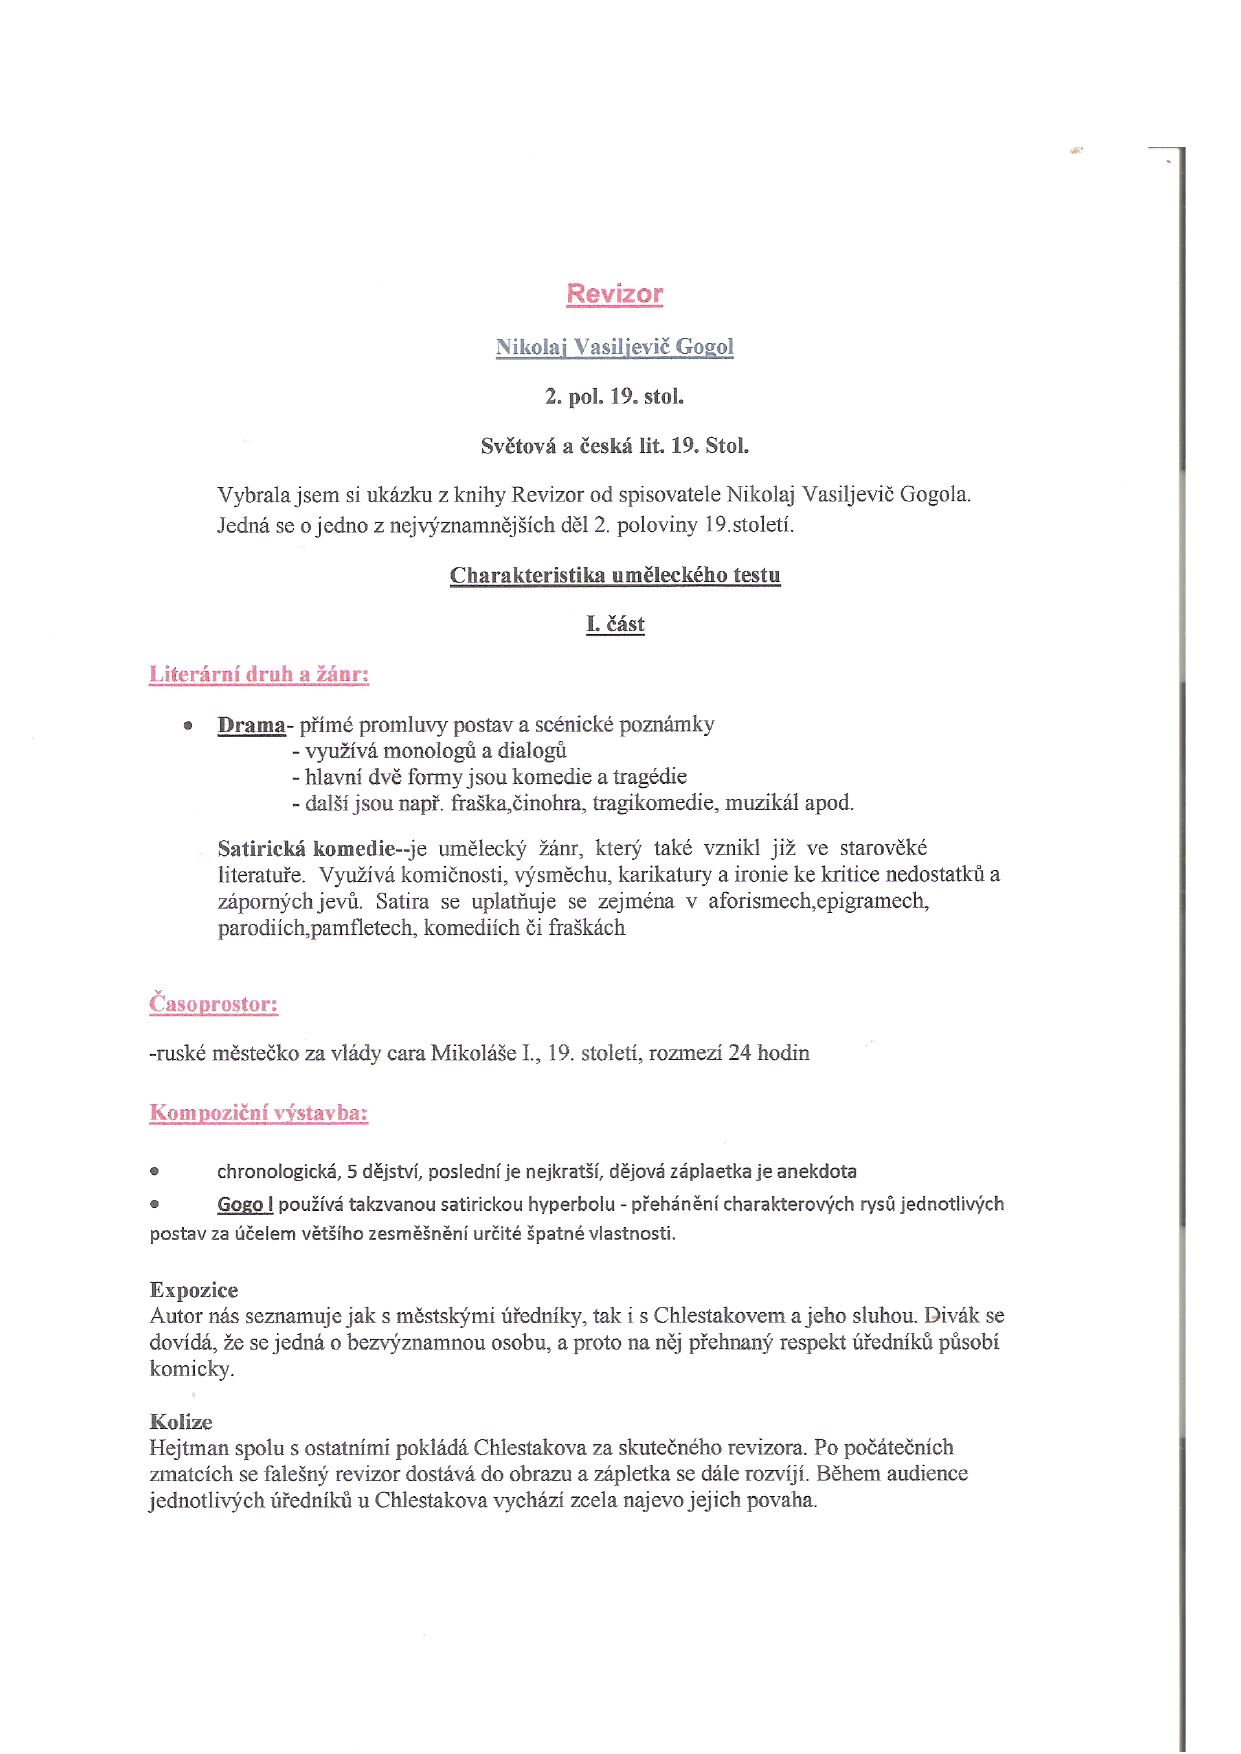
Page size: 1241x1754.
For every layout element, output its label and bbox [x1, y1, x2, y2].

picture [18, 147, 1186, 1752]
